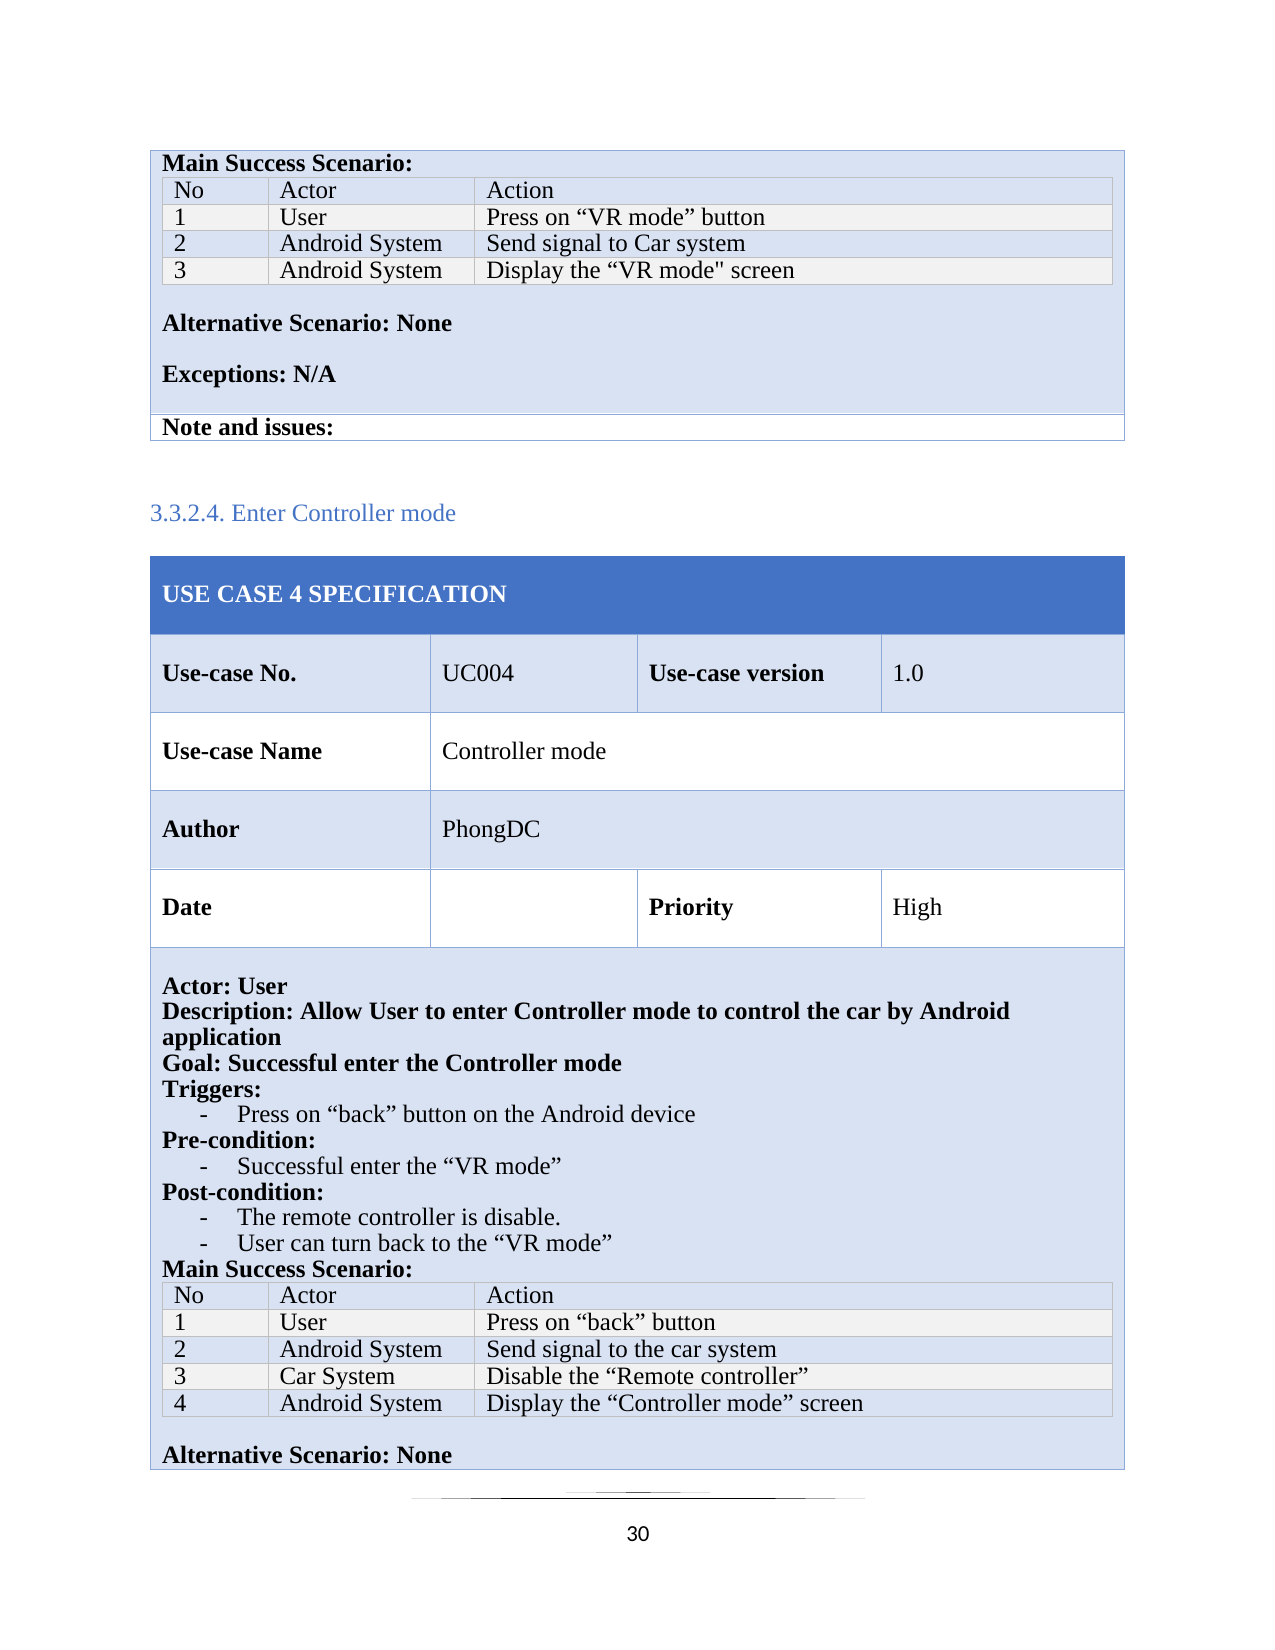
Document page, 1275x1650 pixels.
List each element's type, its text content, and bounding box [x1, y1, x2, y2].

table_cell UC004 [431, 635, 637, 712]
table_cell Use-case No. [151, 635, 430, 712]
table_cell Controller mode [431, 713, 1124, 790]
table_cell Author [151, 791, 430, 868]
table_cell PhongDC [431, 791, 1124, 868]
table_cell Date [151, 870, 430, 947]
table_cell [151, 151, 1124, 413]
table_cell Use-case version [638, 635, 881, 712]
table_cell Use-case Name [151, 713, 430, 790]
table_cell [151, 948, 1124, 1469]
table_cell Priority [638, 870, 881, 947]
table_cell [431, 870, 637, 947]
table_header USE CASE 4 SPECIFICATION [151, 557, 1124, 634]
table_cell Note and issues: [151, 415, 1124, 440]
table_cell 1.0 [882, 635, 1124, 712]
subtitle 3.3.2.4. Enter Controller mode [150, 498, 1125, 527]
table_cell High [882, 870, 1124, 947]
